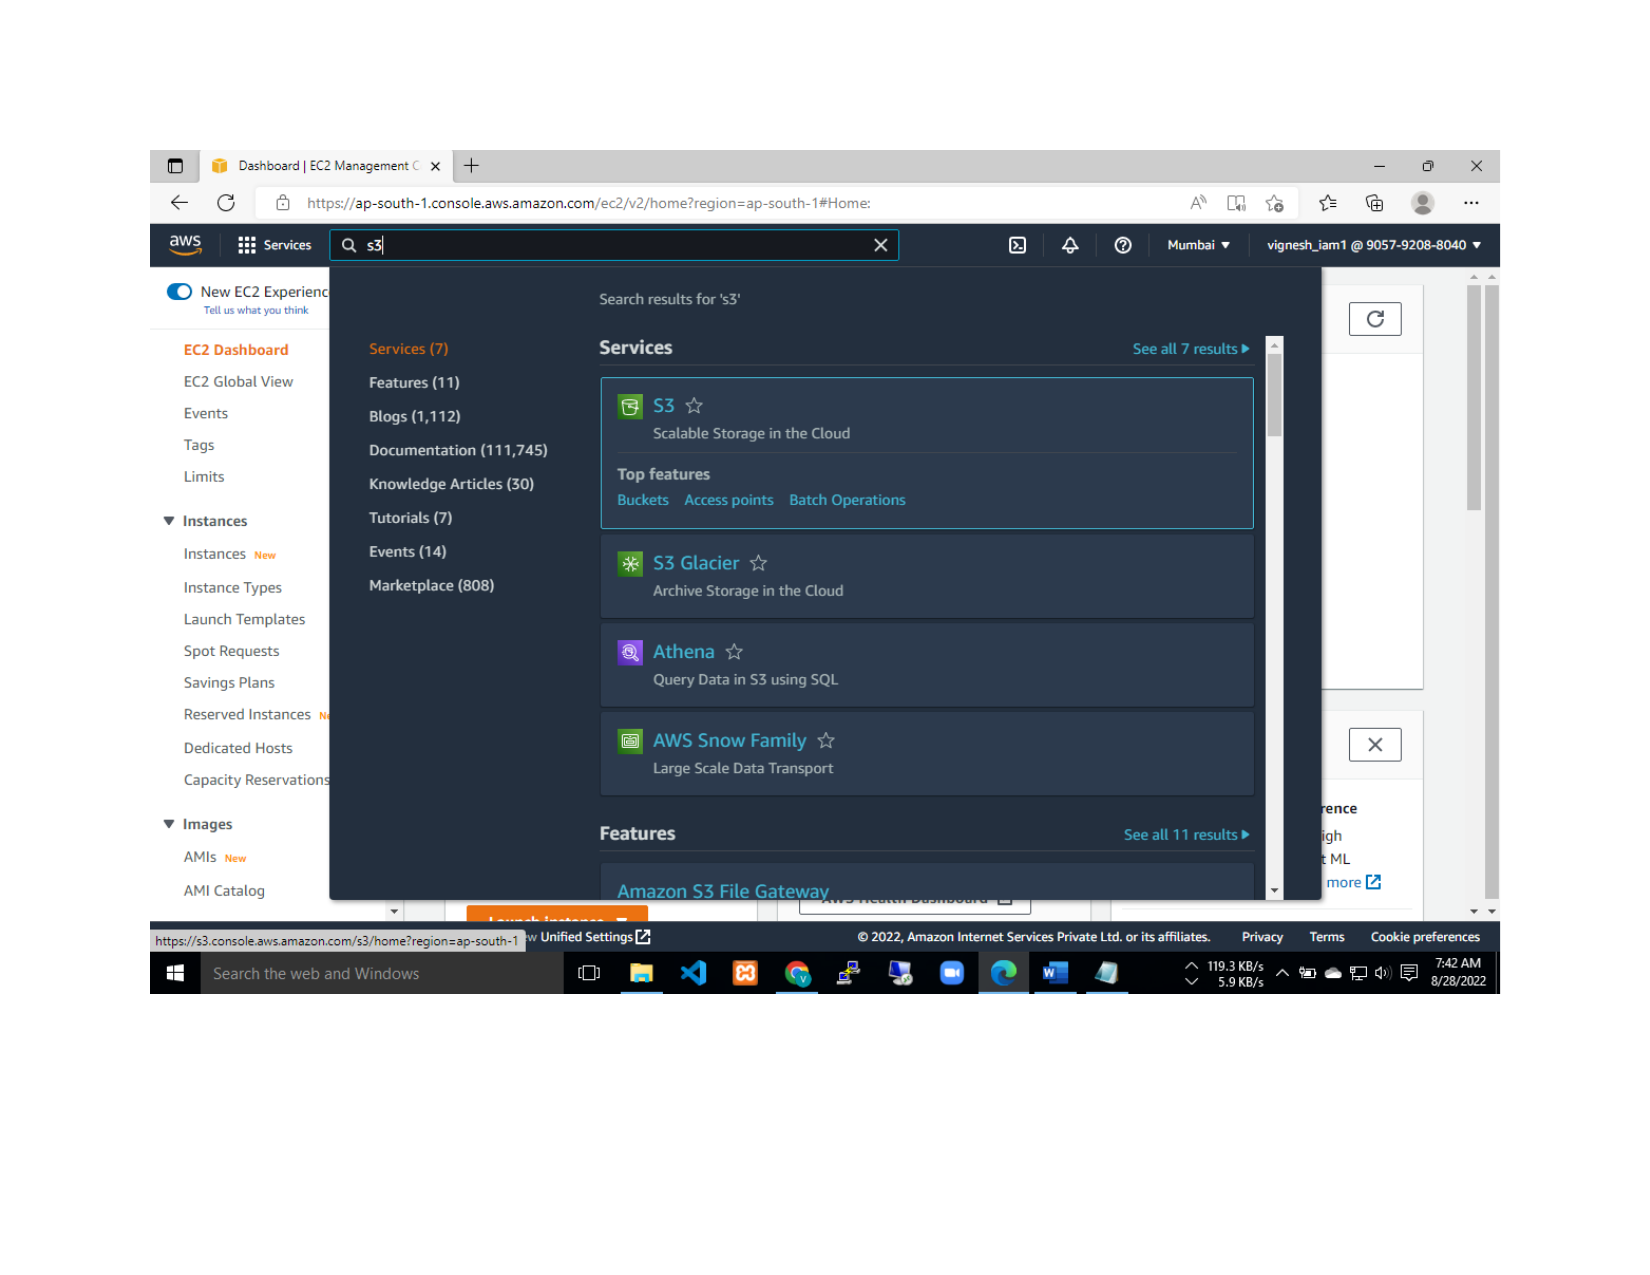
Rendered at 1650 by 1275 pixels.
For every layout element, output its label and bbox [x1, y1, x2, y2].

picture [150, 150, 1500, 994]
